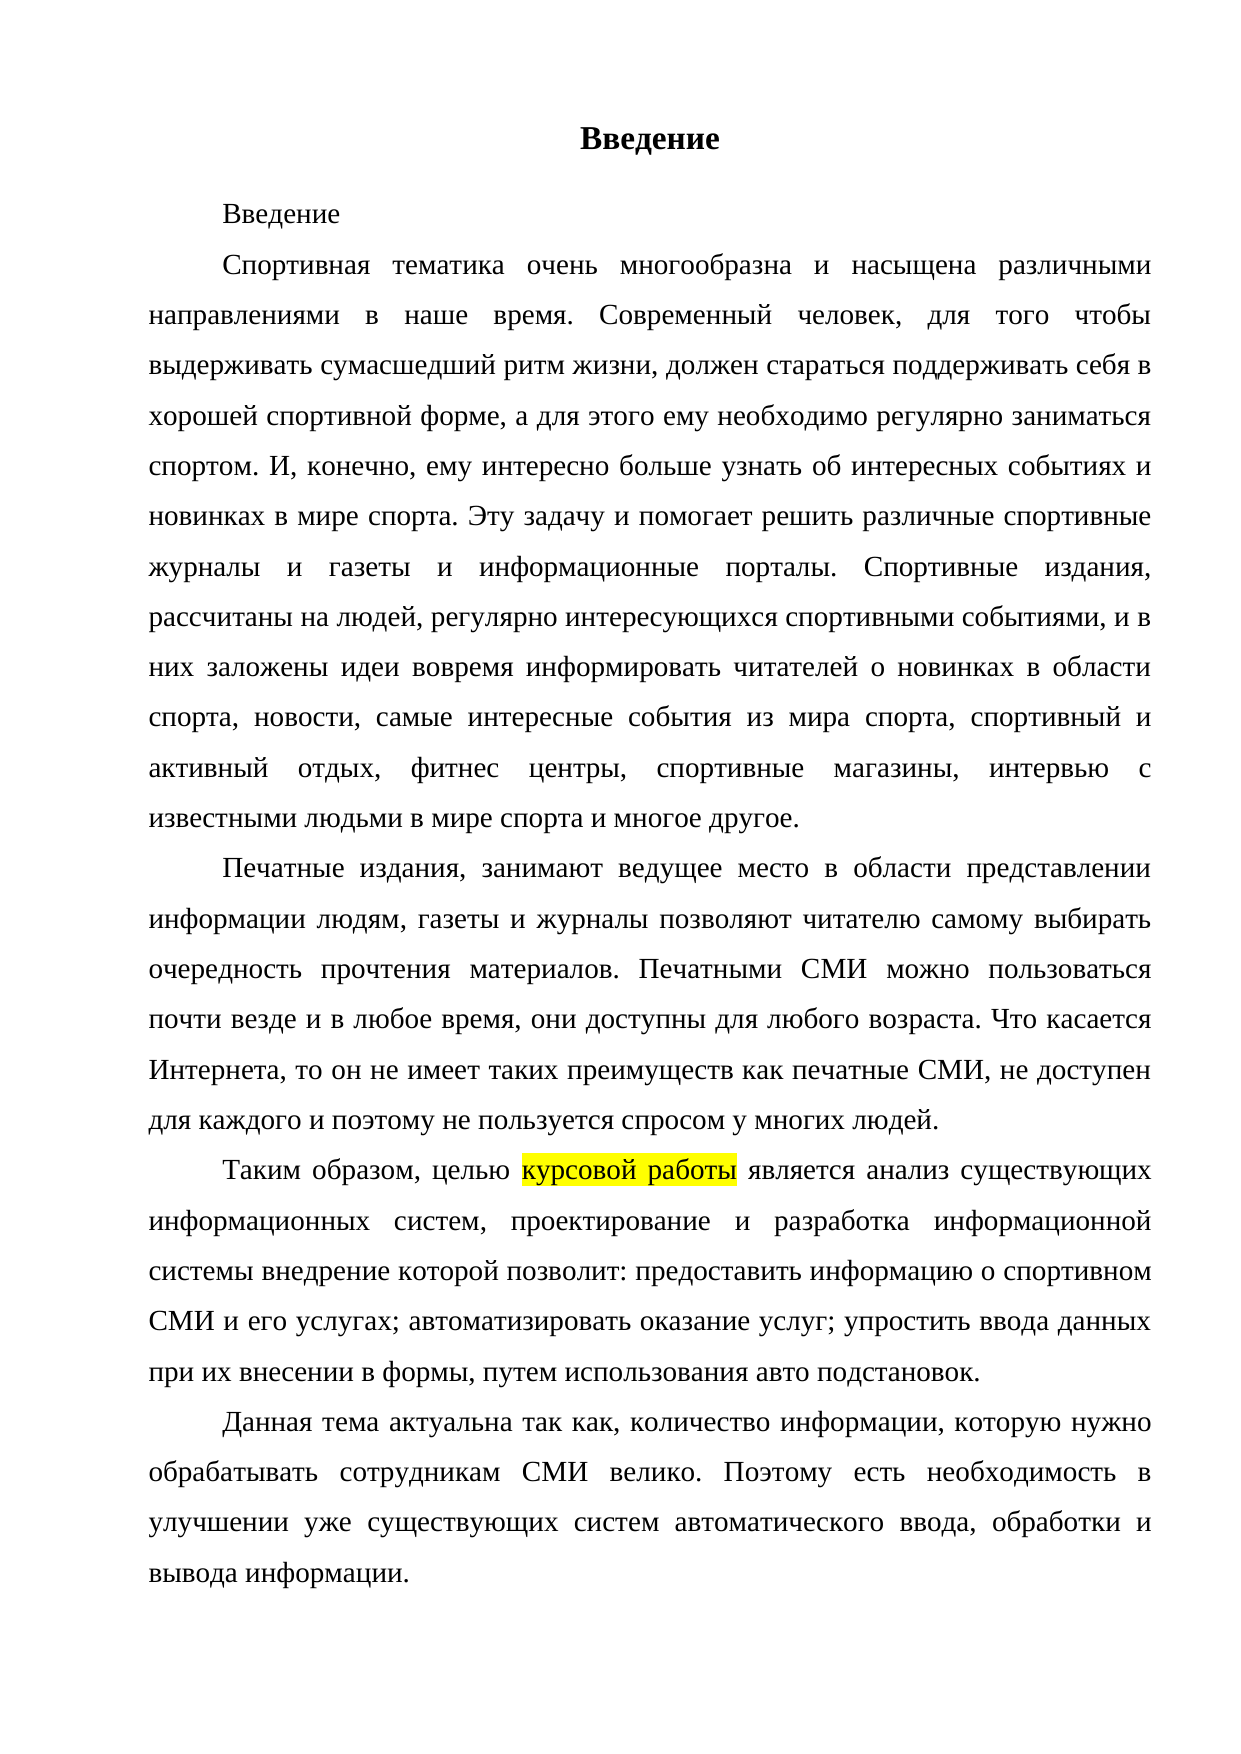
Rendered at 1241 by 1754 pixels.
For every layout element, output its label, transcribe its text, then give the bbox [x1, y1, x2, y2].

text Данная тема актуальна так как, количество информации, которую нужно обрабатывать сотрудникам СМИ велико. Поэтому есть необходимость в улучшении уже существующих систем автоматического ввода, обработки и вывода информации. [148, 1404, 1152, 1588]
text Спортивная тематика очень многообразна и насыщена различными направлениями в наше время. Современный человек, для того чтобы выдерживать сумасшедший ритм жизни, должен стараться поддерживать себя в хорошей спортивной форме, а для этого ему необходимо регулярно заниматься спортом. И, конечно, ему интересно больше узнать об интересных событиях и новинках в мире спорта. Эту задачу и помогает решить различные спортивные журналы и газеты и информационные порталы. Спортивные издания, рассчитаны на людей, регулярно интересующихся спортивными событиями, и в них заложены идеи вовремя информировать читателей о новинках в области спорта, новости, самые интересные события из мира спорта, спортивный и активный отдых, фитнес центры, спортивные магазины, интервью с известными людьми в мире спорта и многое другое. [148, 247, 1152, 834]
text Введение [148, 196, 1152, 230]
text Таким образом, целью курсовой работы является анализ существующих информационных систем, проектирование и разработка информационной системы внедрение которой позволит: предоставить информацию о спортивном СМИ и его услугах; автоматизировать оказание услуг; упростить ввода данных при их внесении в формы, путем использования авто подстановок. [148, 1152, 1152, 1387]
subtitle Введение [148, 118, 1152, 156]
text Печатные издания, занимают ведущее место в области представлении информации людям, газеты и журналы позволяют читателю самому выбирать очередность прочтения материалов. Печатными СМИ можно пользоваться почти везде и в любое время, они доступны для любого возраста. Что касается Интернета, то он не имеет таких преимуществ как печатные СМИ, не доступен для каждого и поэтому не пользуется спросом у многих людей. [148, 851, 1152, 1136]
